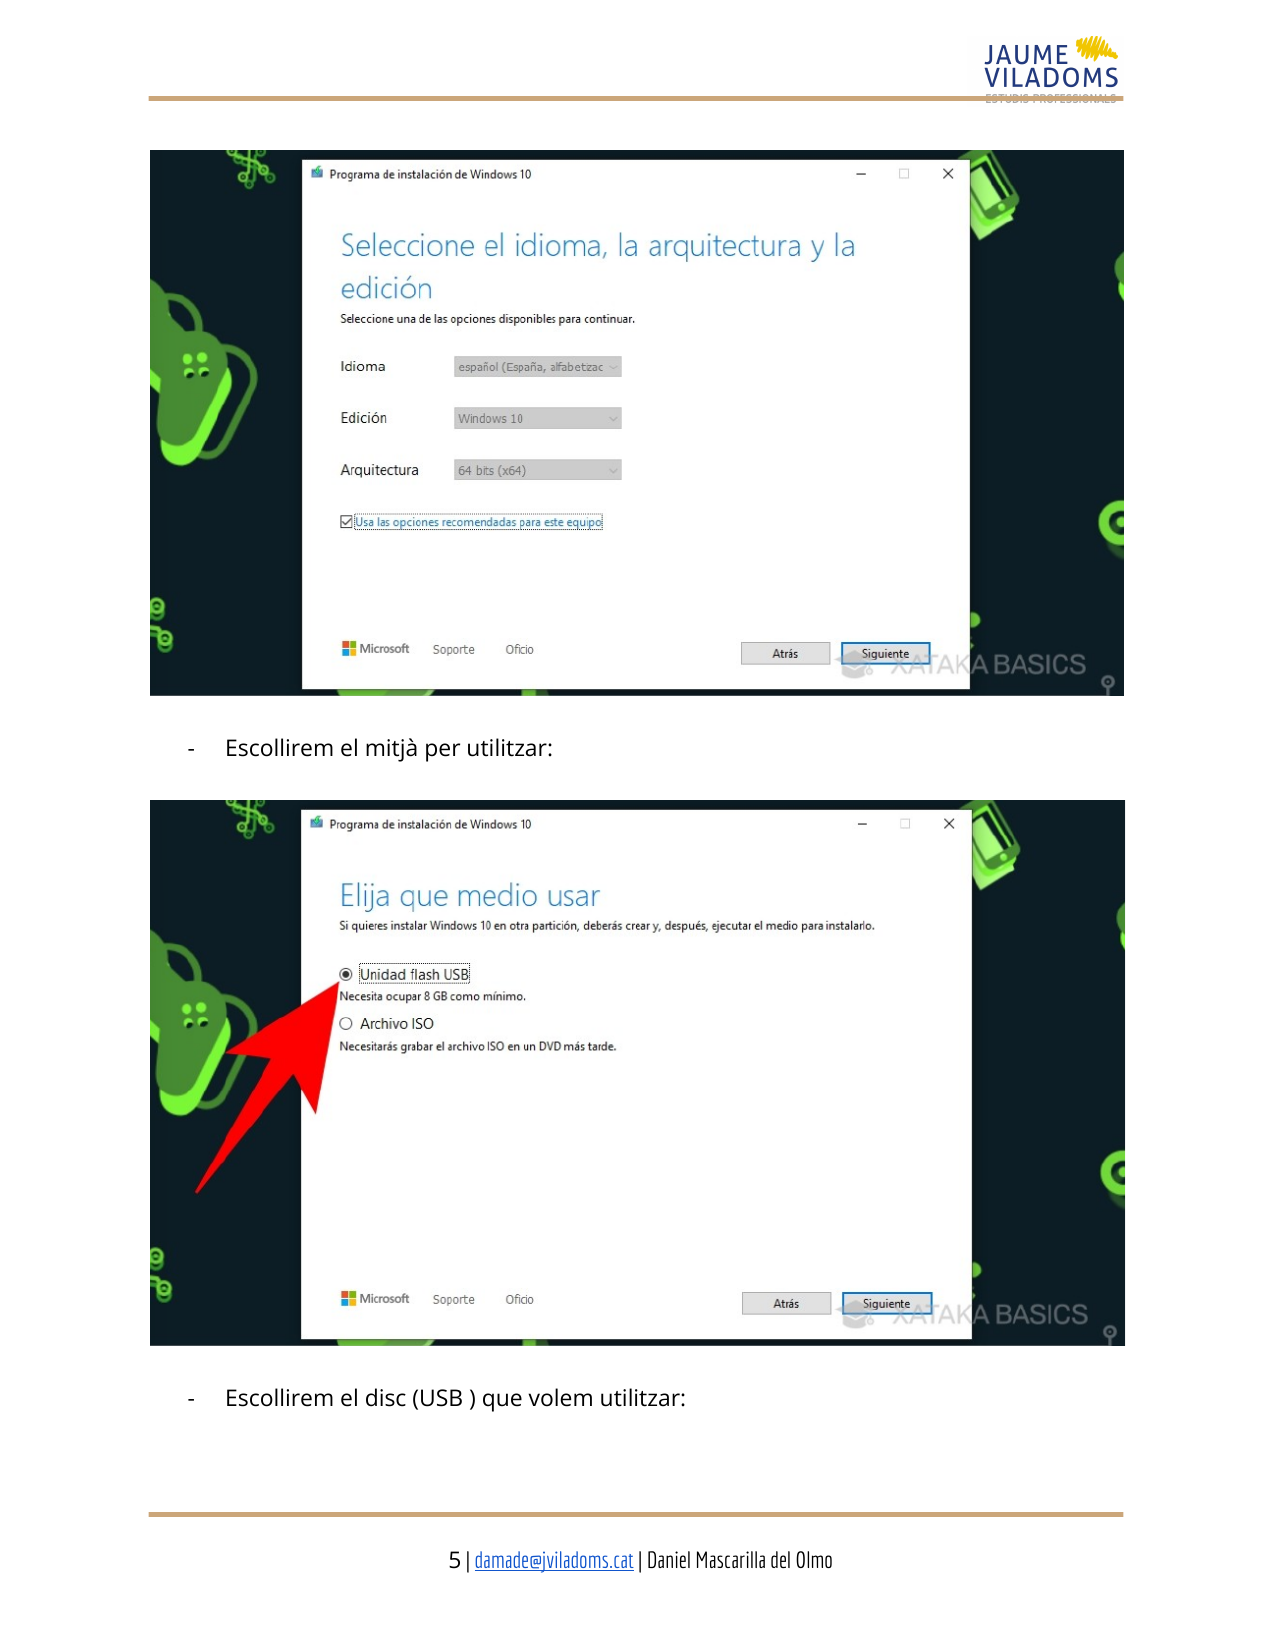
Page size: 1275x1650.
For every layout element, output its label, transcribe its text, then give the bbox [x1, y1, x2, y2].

picture [150, 150, 1125, 696]
picture [148, 36, 1125, 107]
list Escollirem el disc (USB ) que volem utilitzar: [187, 1382, 1125, 1413]
picture [150, 800, 1125, 1346]
picture [148, 1512, 1124, 1517]
list Escollirem el mitjà per utilitzar: [187, 732, 1125, 763]
